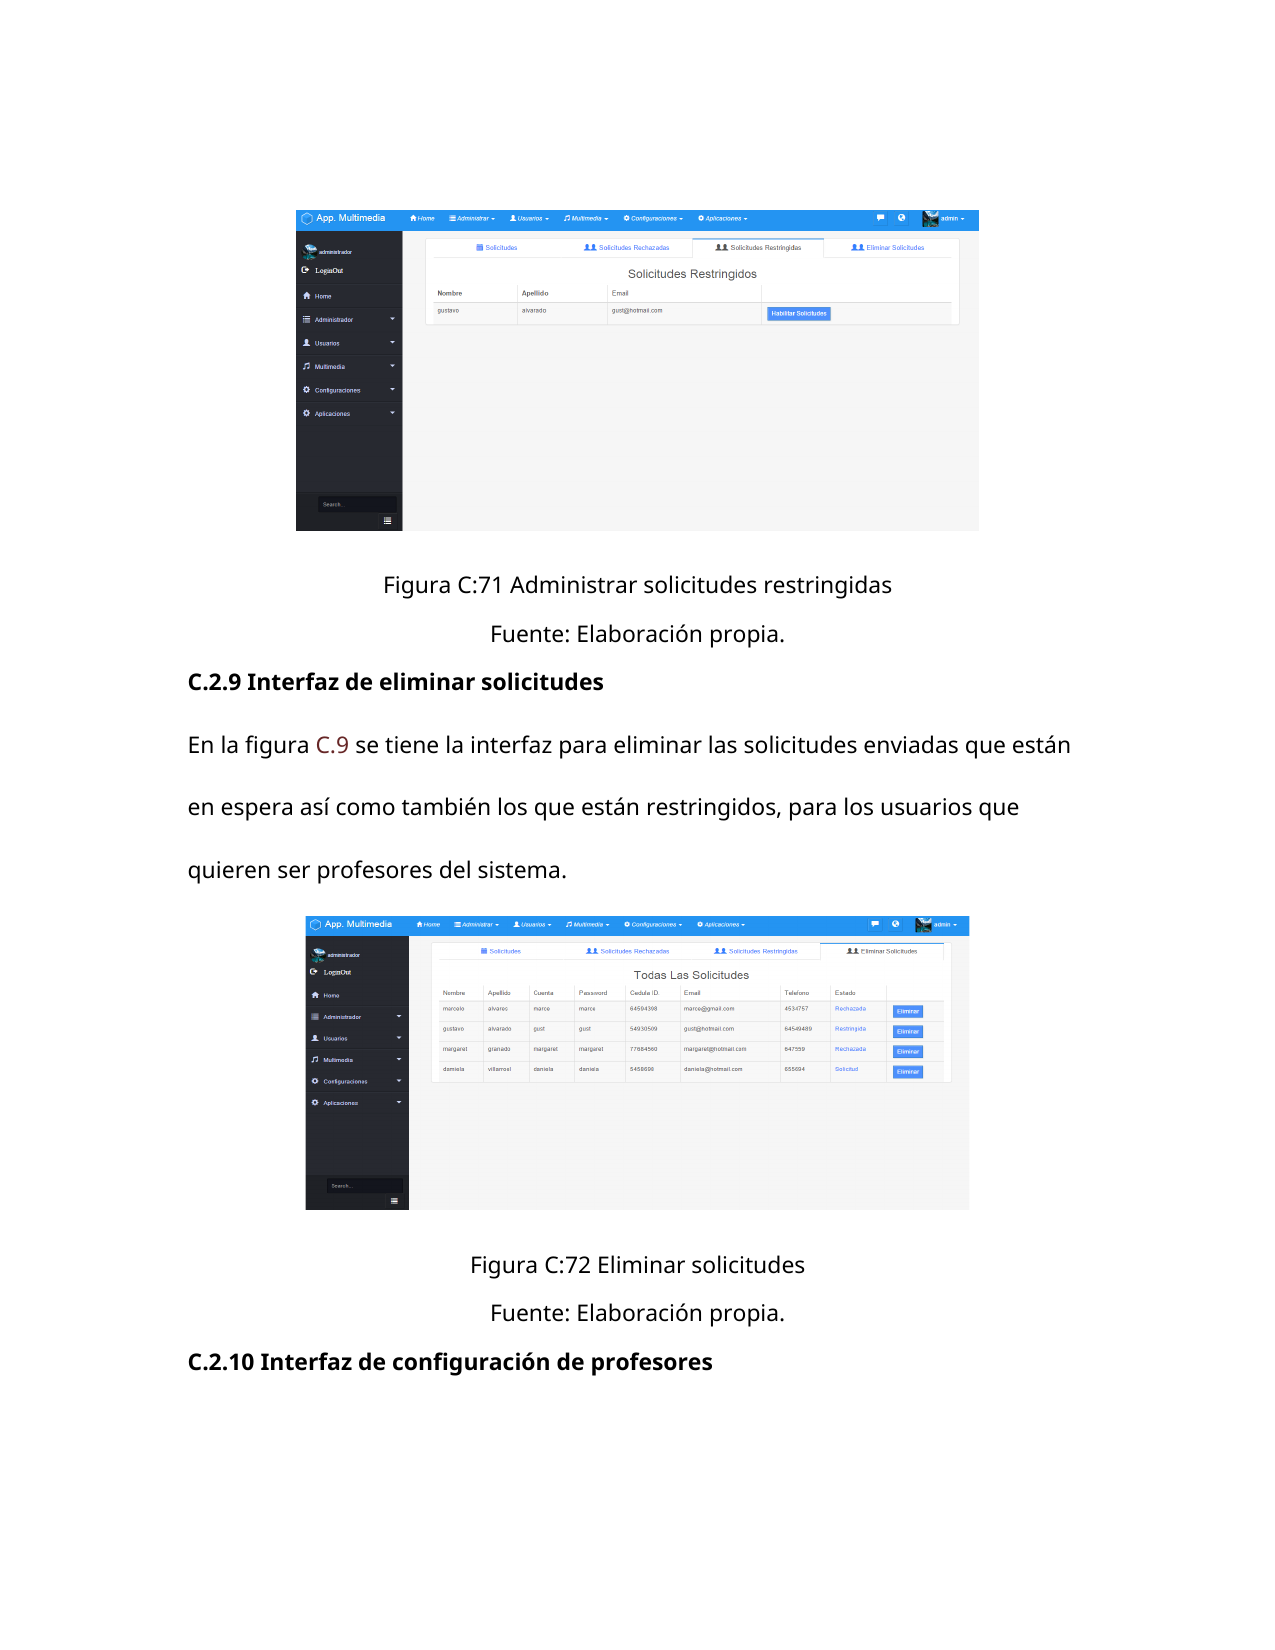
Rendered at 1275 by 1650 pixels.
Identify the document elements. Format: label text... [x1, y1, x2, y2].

text Fuente: Elaboración propia. [187, 1297, 1087, 1328]
subtitle C.2.10 Interfaz de configuración de profesores [187, 1346, 1087, 1377]
text Fuente: Elaboración propia. [187, 618, 1087, 649]
subtitle C.2.9 Interfaz de eliminar solicitudes [187, 666, 1087, 697]
text En la figura C.9 se tiene la interfaz para eliminar las solicitudes enviadas que están en espera así como también los que están restringidos, para los usuarios que quieren ser profesores del sistema. [187, 728, 1087, 885]
